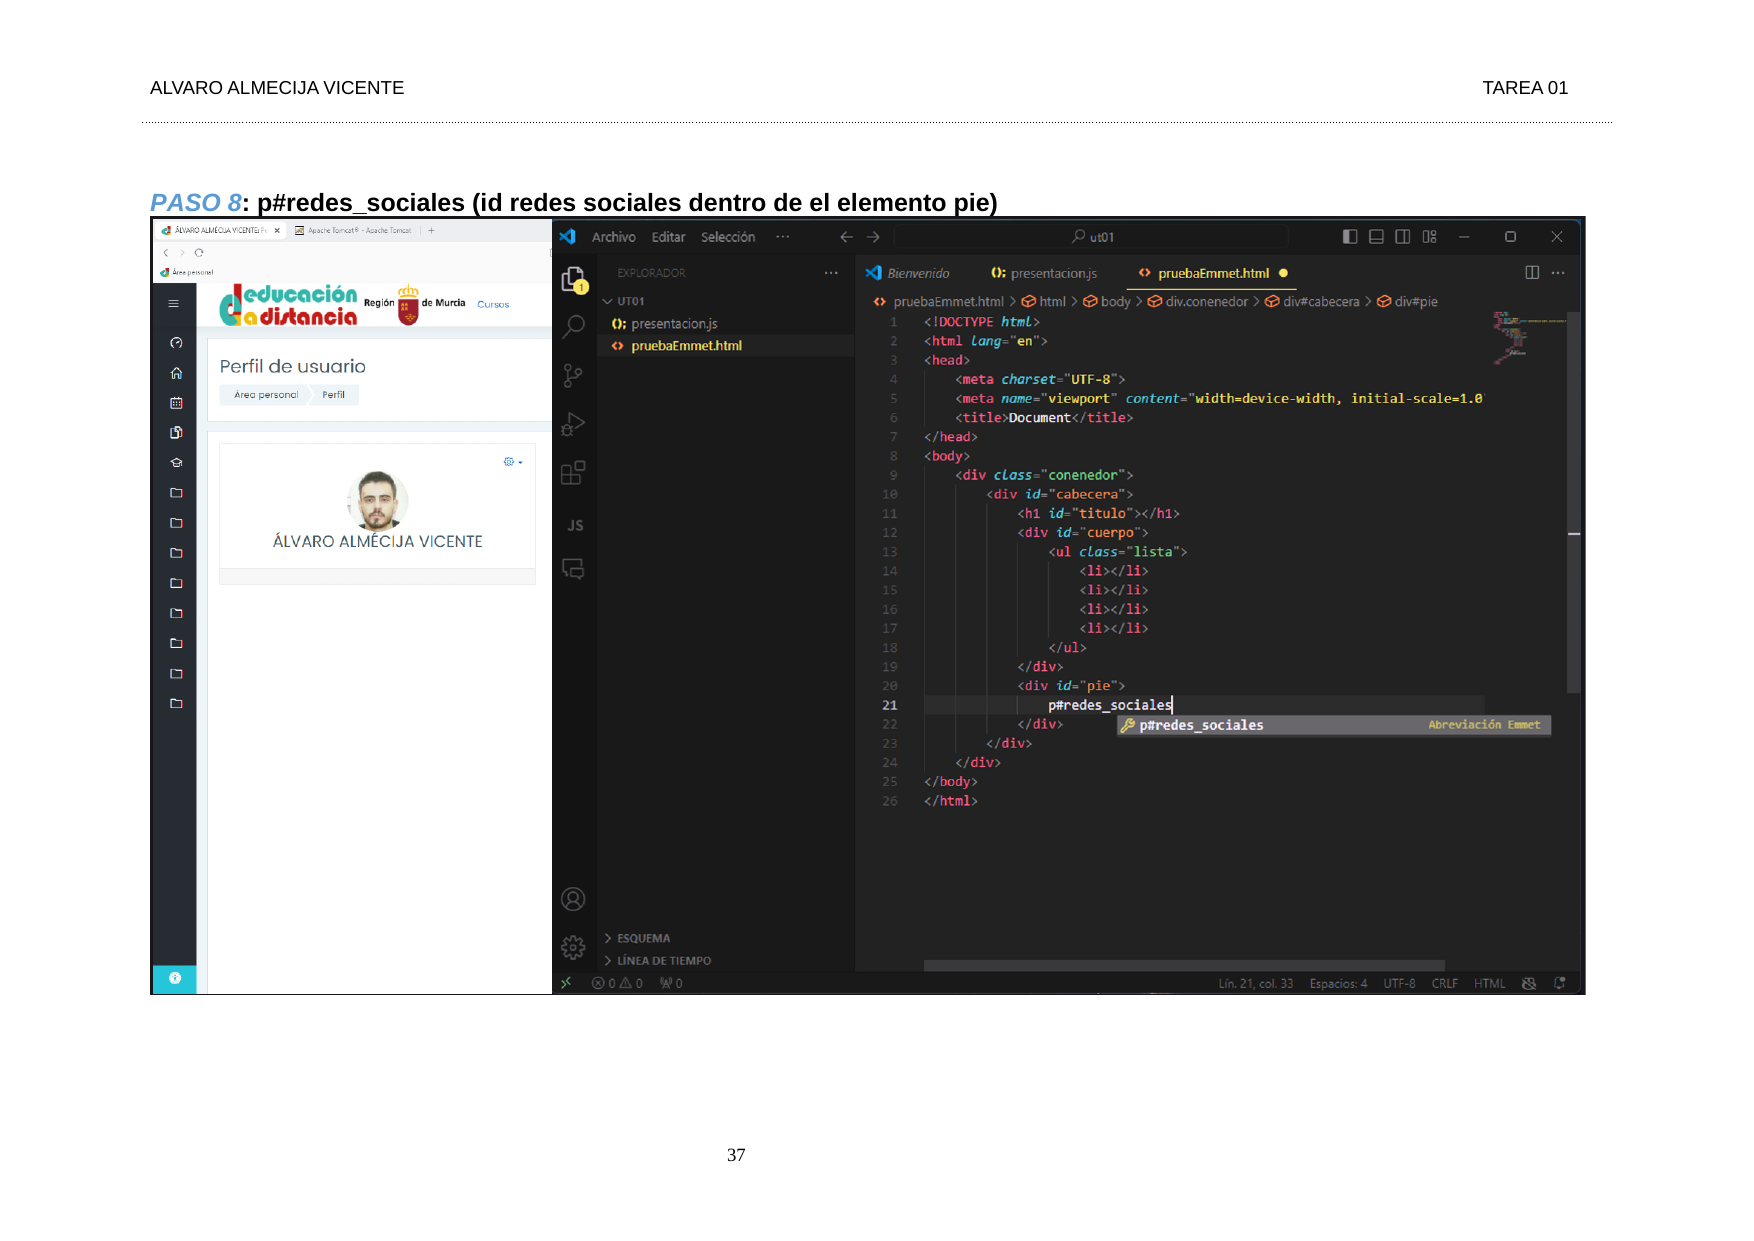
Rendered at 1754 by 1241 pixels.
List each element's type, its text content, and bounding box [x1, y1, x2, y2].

list PASO 8: p#redes_sociales (id redes sociales dentro de el elemento pie) [150, 187, 1604, 216]
picture [150, 216, 1586, 995]
